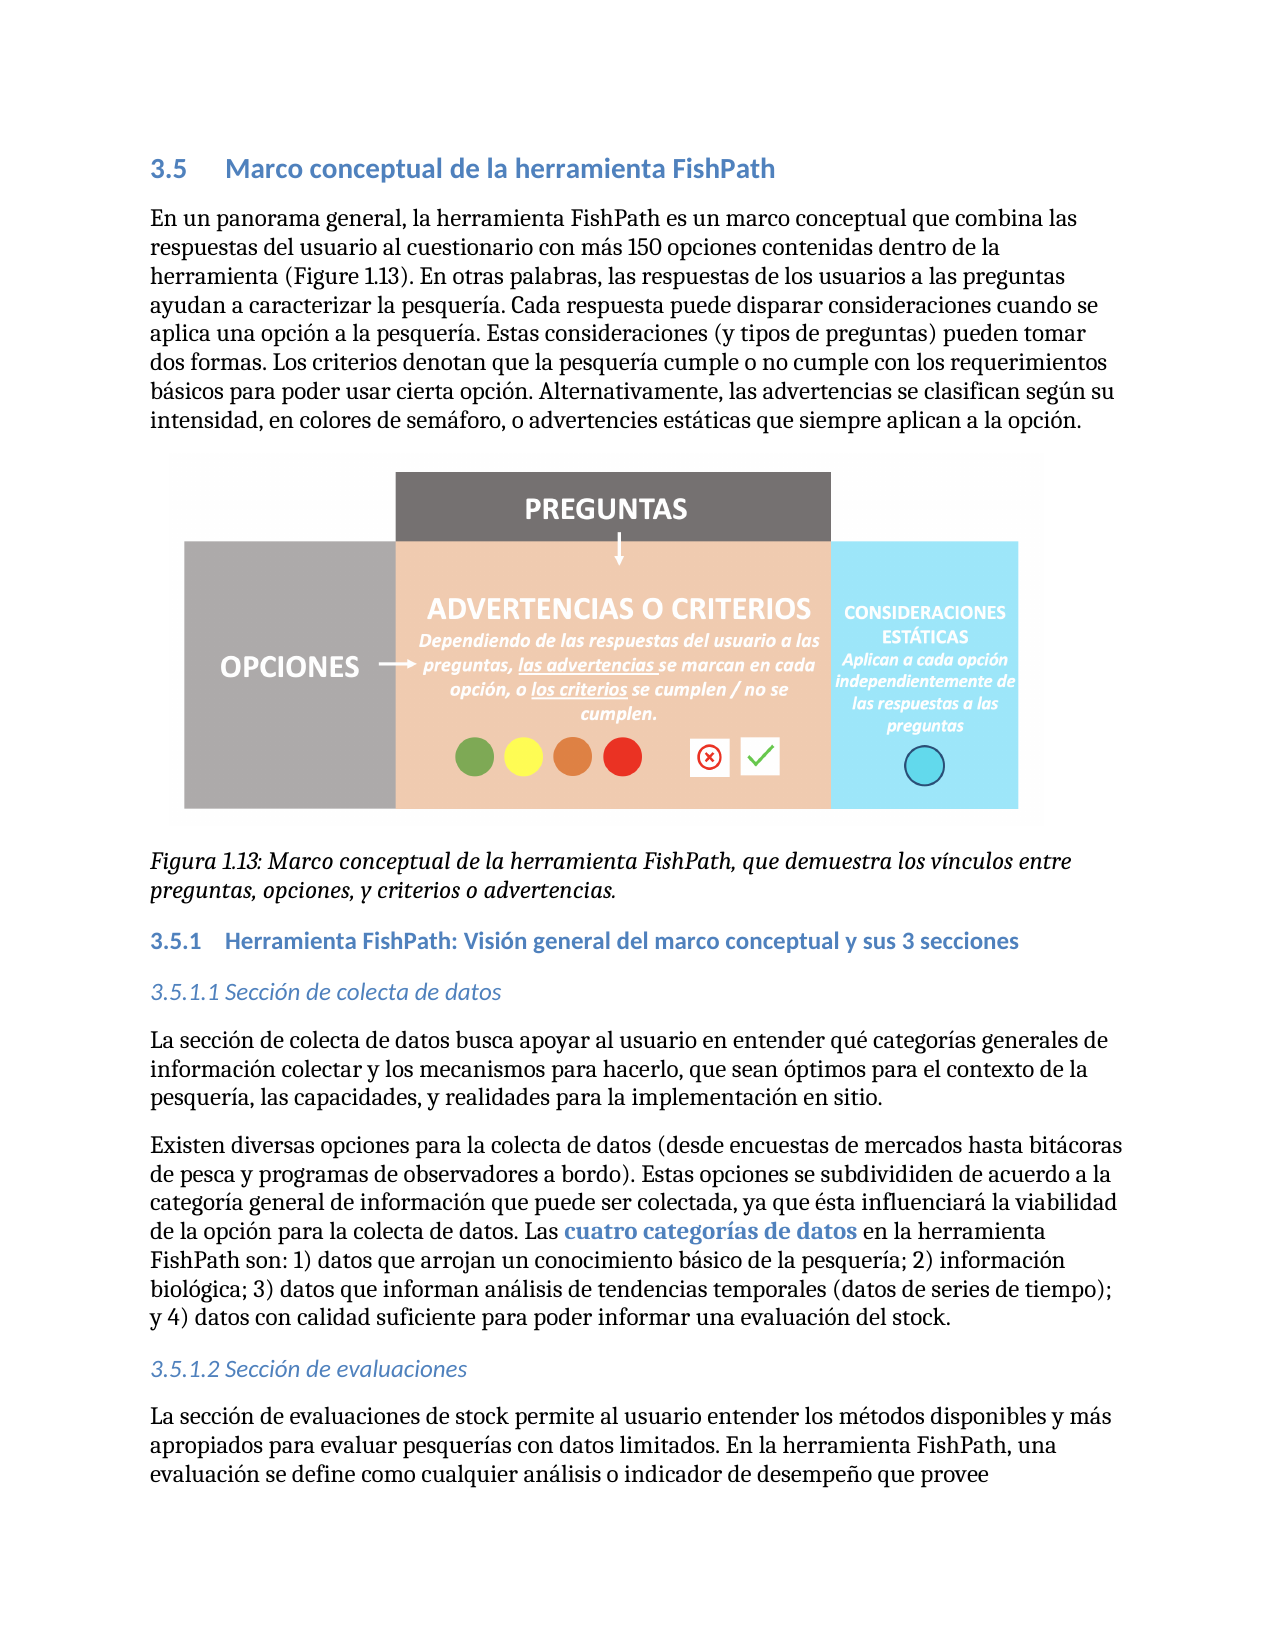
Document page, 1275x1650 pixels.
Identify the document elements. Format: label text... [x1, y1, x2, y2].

picture [168, 453, 1044, 826]
subtitle 3.5 Marco conceptual de la herramienta FishPath [150, 150, 1125, 186]
subtitle 3.5.1 Herramienta FishPath: Visión general del marco conceptual y sus 3 secciones [150, 925, 1125, 956]
subtitle 3.5.1.1 Sección de colecta de datos [150, 977, 1125, 1007]
text Existen diversas opciones para la colecta de datos (desde encuestas de mercados hasta bitácoras de pesca y programas de observadores a bordo). Estas opciones se subdivididen de acuerdo a la categoría general de información que puede ser colectada, ya que ésta influenciará la viabilidad de la opción para la colecta de datos. Las cuatro categorías de datos en la herramienta FishPath son: 1) datos que arrojan un conocimiento básico de la pesquería; 2) información biológica; 3) datos que informan análisis de tendencias temporales (datos de series de tiempo); y 4) datos con calidad suficiente para poder informar una evaluación del stock. [150, 1131, 1125, 1332]
subtitle 3.5.1.2 Sección de evaluaciones [150, 1353, 1125, 1383]
text La sección de colecta de datos busca apoyar al usuario en entender qué categorías generales de información colectar y los mecanismos para hacerlo, que sean óptimos para el contexto de la pesquería, las capacidades, y realidades para la implementación en sitio. [150, 1026, 1125, 1112]
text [150, 1402, 1125, 1488]
text Figura 1.13: Marco conceptual de la herramienta FishPath, que demuestra los vínculos entre preguntas, opciones, y criterios o advertencias. [150, 847, 1125, 904]
text En un panorama general, la herramienta FishPath es un marco conceptual que combina las respuestas del usuario al cuestionario con más 150 opciones contenidas dentro de la herramienta (Figure 1.13). En otras palabras, las respuestas de los usuarios a las preguntas ayudan a caracterizar la pesquería. Cada respuesta puede disparar consideraciones cuando se aplica una opción a la pesquería. Estas consideraciones (y tipos de preguntas) pueden tomar dos formas. Los criterios denotan que la pesquería cumple o no cumple con los requerimientos básicos para poder usar cierta opción. Alternativamente, las advertencias se clasifican según su intensidad, en colores de semáforo, o advertencies estáticas que siempre aplican a la opción. [150, 204, 1125, 434]
